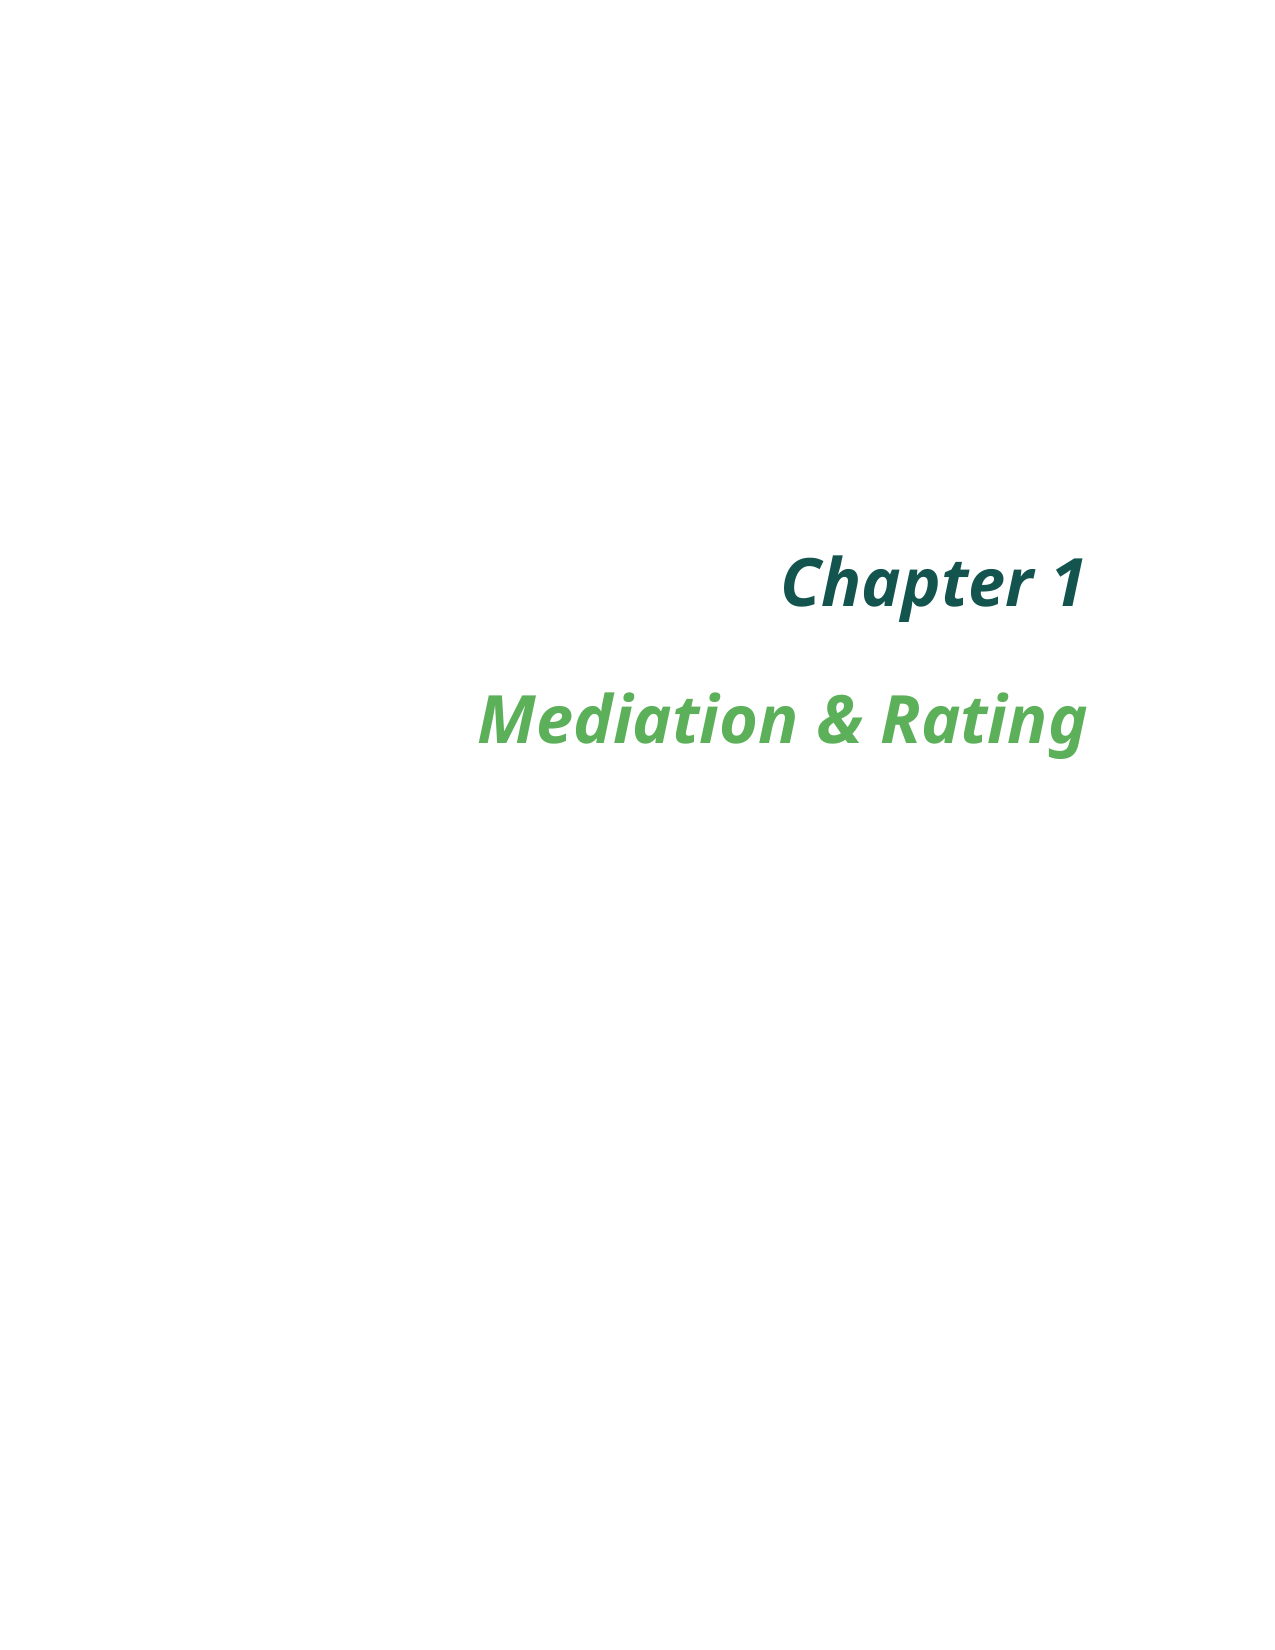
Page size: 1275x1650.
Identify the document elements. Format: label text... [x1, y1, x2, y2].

subtitle Chapter 1 Mediation & Rating [187, 536, 1087, 763]
